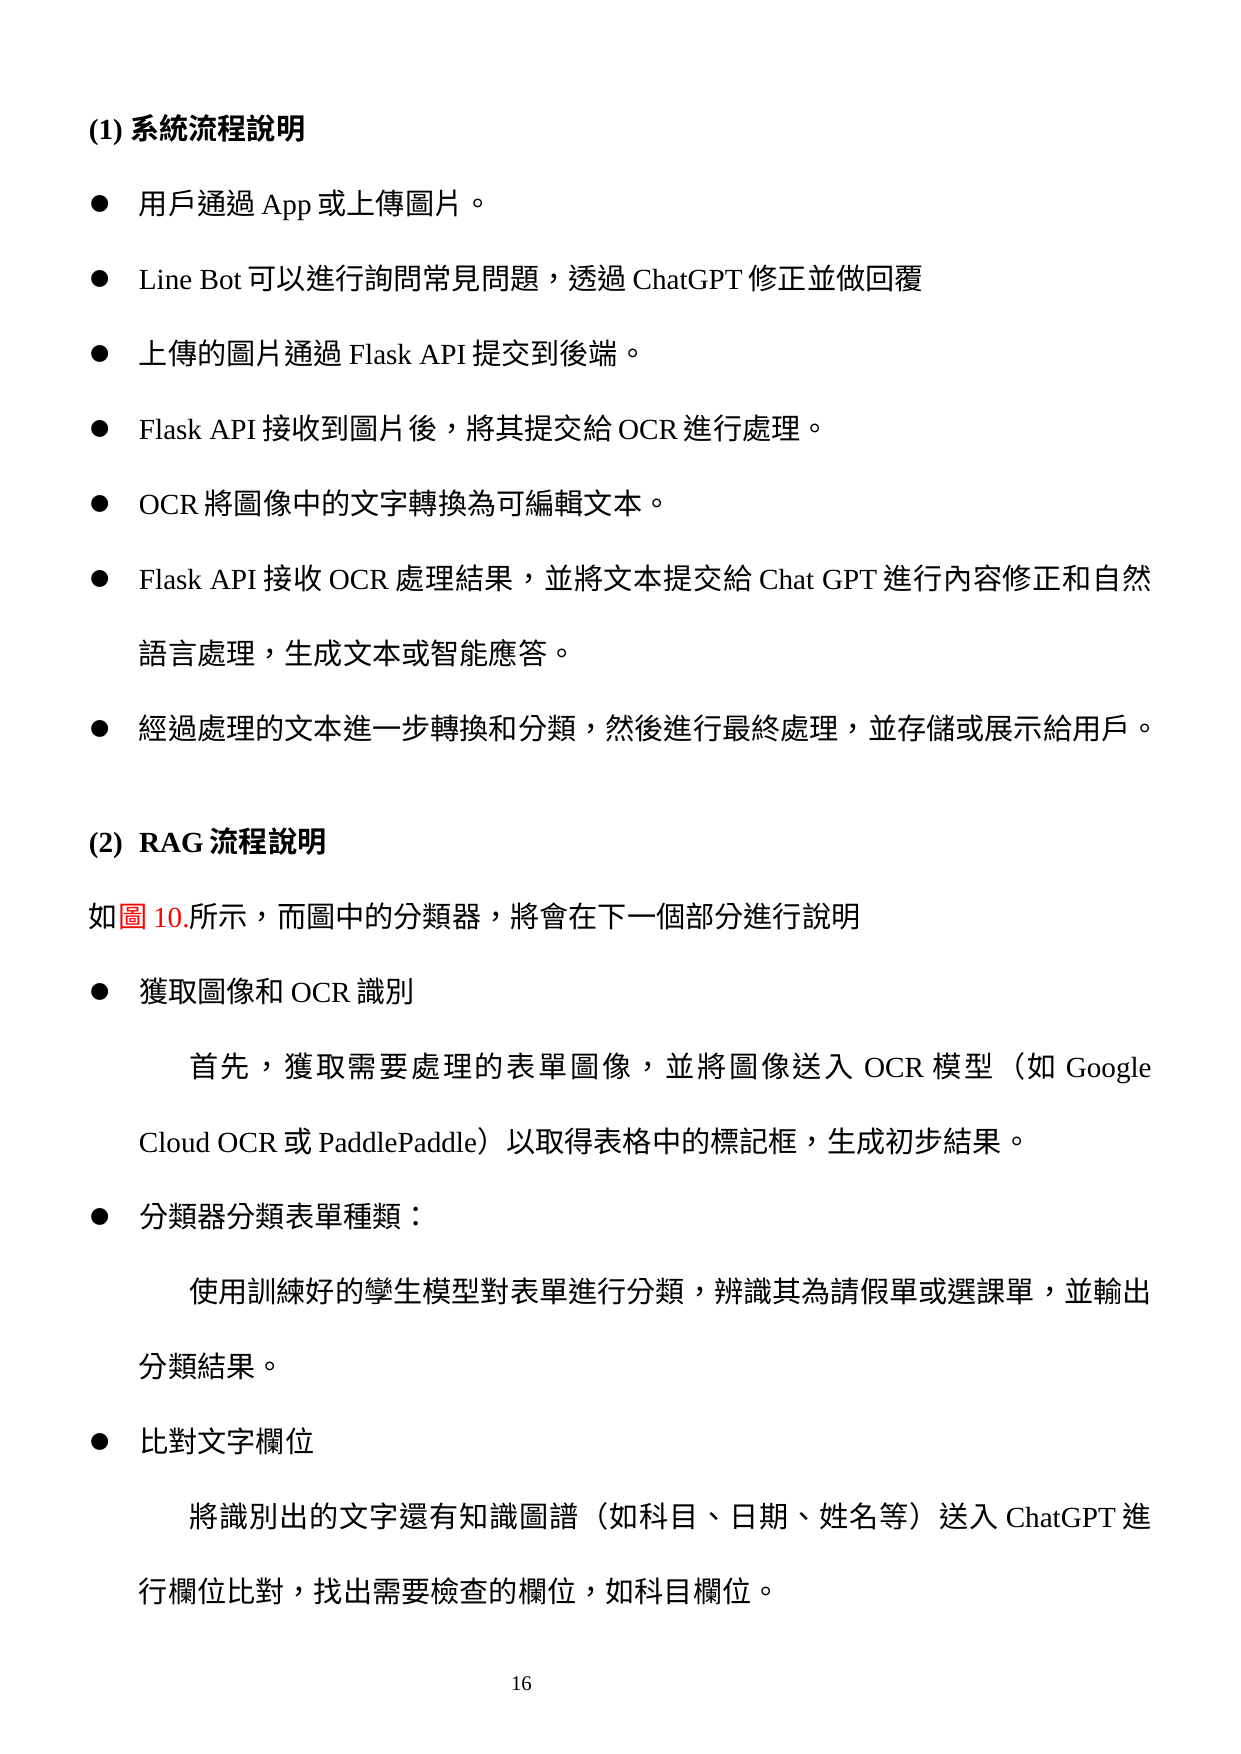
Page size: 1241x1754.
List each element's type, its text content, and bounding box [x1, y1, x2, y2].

text 首先，獲取需要處理的表單圖像，並將圖像送入OCR模型（如Google Cloud OCR或PaddlePaddle）以取得表格中的標記框，生成初步結果。 [139, 1027, 1152, 1177]
list 經過處理的文本進一步轉換和分類，然後進行最終處理，並存儲或展示給用戶。 [89, 689, 1152, 764]
list Line Bot可以進行詢問常見問題，透過ChatGPT修正並做回覆 [89, 239, 1152, 314]
list 上傳的圖片通過Flask API提交到後端。 [89, 314, 1152, 389]
text (2) RAG流程說明 [89, 802, 1152, 877]
text 如圖10.所示，而圖中的分類器，將會在下一個部分進行說明 [89, 877, 1152, 952]
text 使用訓練好的孿生模型對表單進行分類，辨識其為請假單或選課單，並輸出分類結果。 [139, 1252, 1152, 1402]
text 將識別出的文字還有知識圖譜（如科目、日期、姓名等）送入ChatGPT進行欄位比對，找出需要檢查的欄位，如科目欄位。 [139, 1477, 1152, 1627]
list 比對文字欄位 [89, 1402, 1152, 1477]
list Flask API接收OCR處理結果，並將文本提交給Chat GPT進行內容修正和自然語言處理，生成文本或智能應答。 [89, 539, 1152, 689]
list 用戶通過App或上傳圖片。 [89, 164, 1152, 239]
list Flask API接收到圖片後，將其提交給OCR進行處理。 [89, 389, 1152, 464]
list OCR將圖像中的文字轉換為可編輯文本。 [89, 464, 1152, 539]
list 獲取圖像和OCR識別 [89, 952, 1152, 1027]
list 分類器分類表單種類： [89, 1177, 1152, 1252]
text (1) 系統流程說明 [89, 89, 1152, 164]
